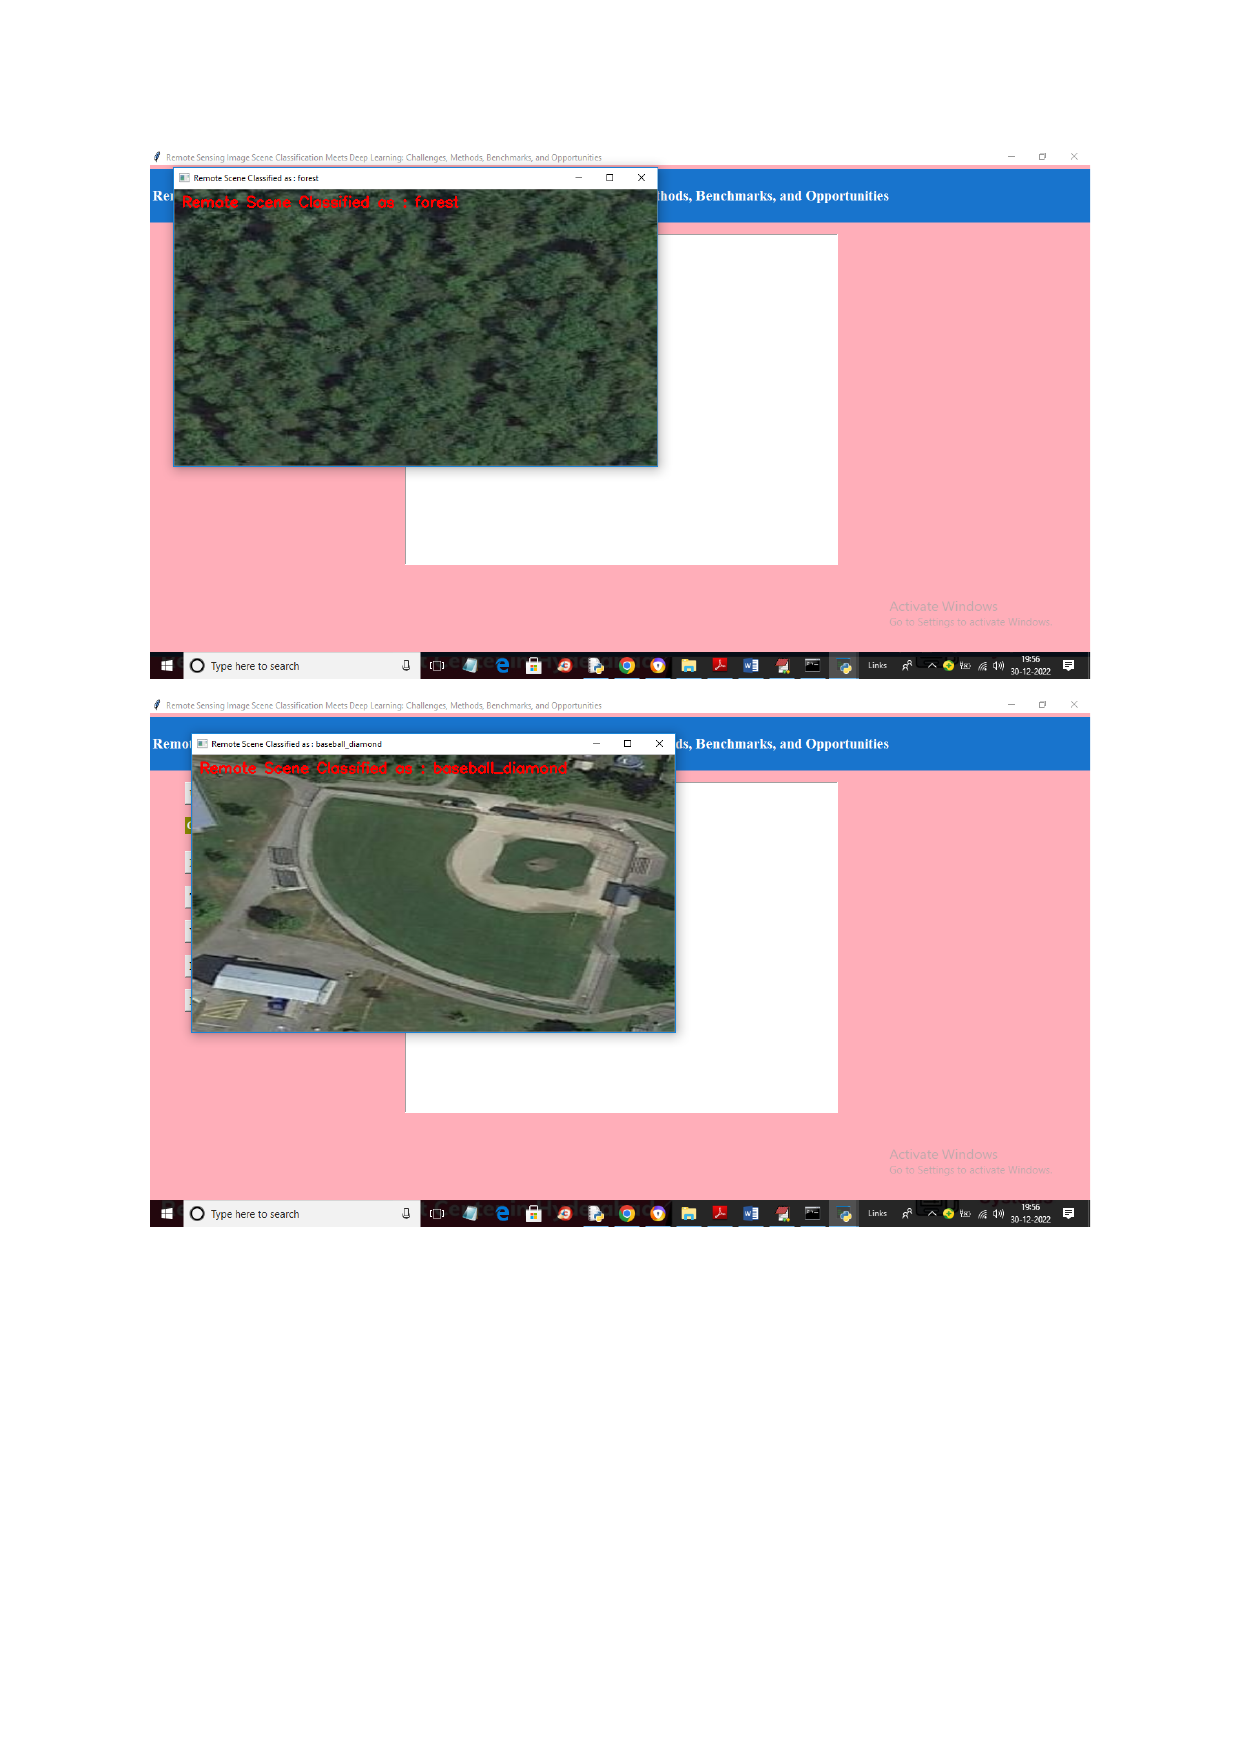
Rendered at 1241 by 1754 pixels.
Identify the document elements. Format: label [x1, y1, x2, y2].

picture [150, 150, 1091, 679]
picture [150, 697, 1091, 1227]
